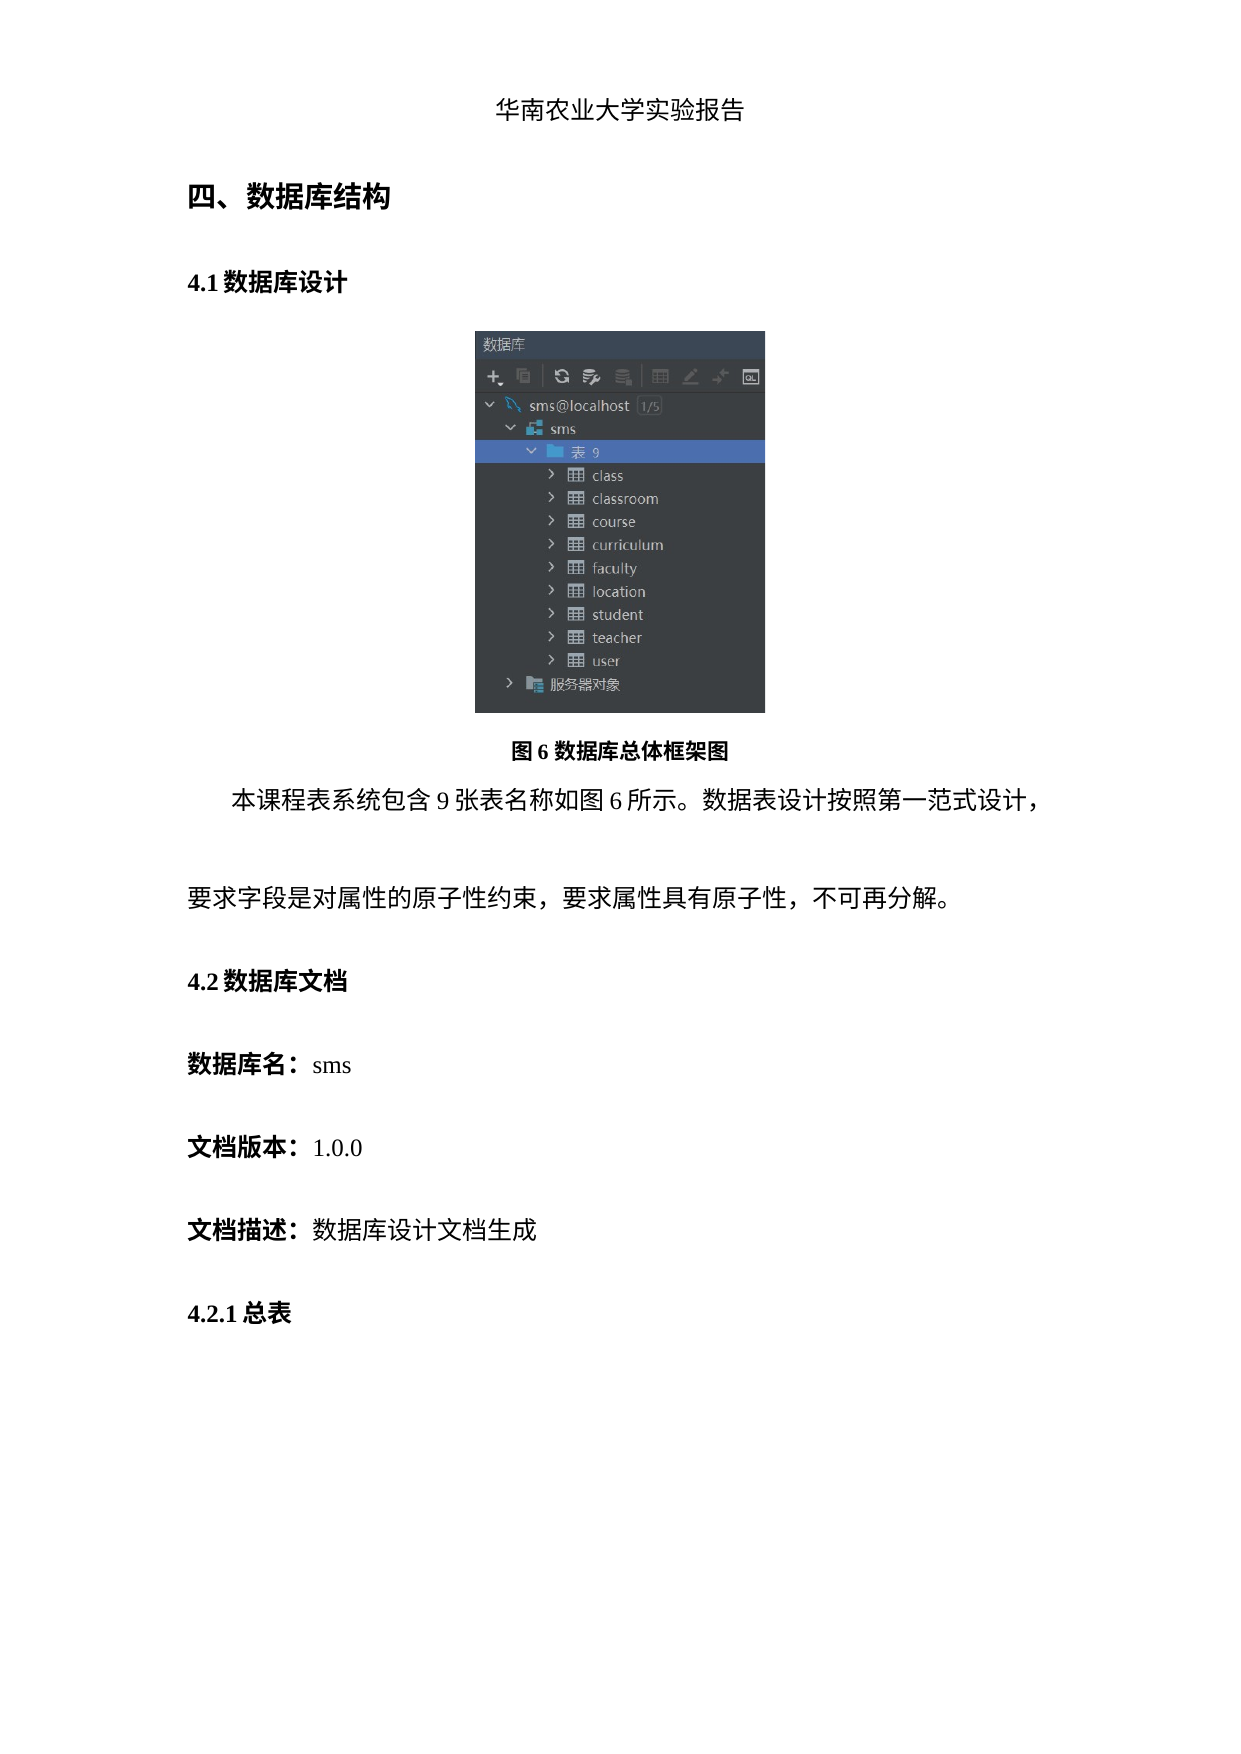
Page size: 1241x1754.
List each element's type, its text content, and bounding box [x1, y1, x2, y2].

text 数据库名：sms [187, 1030, 1053, 1095]
text 4.2数据库文档 [187, 947, 1053, 1012]
text 文档版本：1.0.0 [187, 1113, 1053, 1178]
text 文档描述：数据库设计文档生成 [187, 1196, 1053, 1261]
text 4.2.1总表 [187, 1279, 1053, 1344]
text 本课程表系统包含9张表名称如图6所示。数据表设计按照第一范式设计，要求字段是对属性的原子性约束，要求属性具有原子性，不可再分解。 [187, 766, 1053, 929]
text 4.1数据库设计 [187, 248, 1053, 313]
picture [475, 331, 766, 713]
text 四、数据库结构 [187, 162, 1053, 227]
text 图6 数据库总体框架图 [187, 734, 1053, 766]
